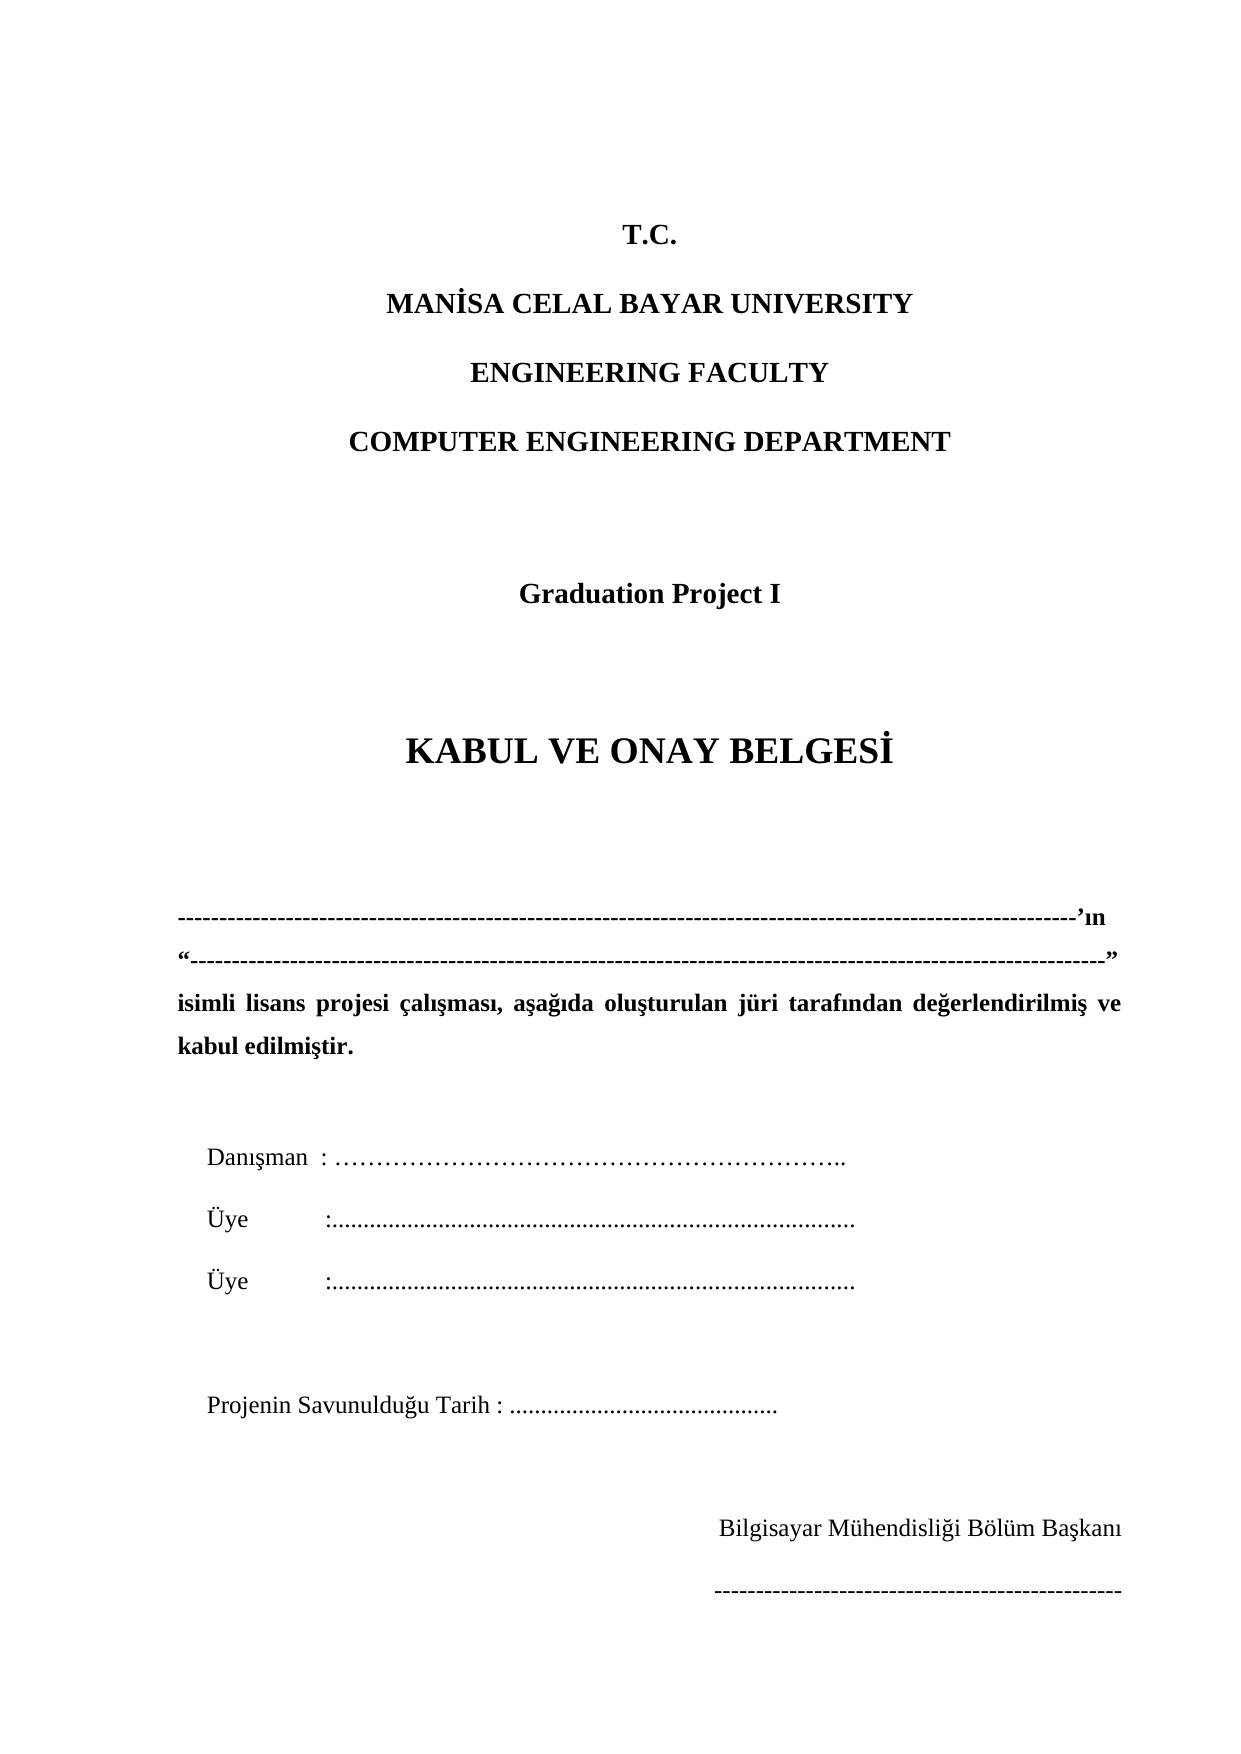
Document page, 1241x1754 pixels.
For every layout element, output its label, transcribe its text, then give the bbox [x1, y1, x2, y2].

text ------------------------------------------------------------------------------------------------------------’ın “--------------------------------------------------------------------------------------------------------------” isimli lisans projesi çalışması, aşağıda oluşturulan jüri tarafından değerlendirilmiş ve kabul edilmiştir. [177, 902, 1122, 1060]
text ENGINEERING FACULTY [177, 355, 1122, 388]
text KABUL VE ONAY BELGESİ [177, 729, 1122, 772]
text Danışman : …………………………………………………….. [207, 1142, 1122, 1171]
text T.C. [177, 217, 1122, 250]
text Üye : [207, 1204, 1122, 1233]
text COMPUTER ENGINEERING DEPARTMENT [177, 424, 1122, 457]
text Projenin Savunulduğu Tarih : ........................................... [207, 1390, 1122, 1418]
text ------------------------------------------------- [207, 1575, 1122, 1604]
text Üye : [207, 1266, 1122, 1295]
text Graduation Project I [177, 576, 1122, 610]
text MANİSA CELAL BAYAR UNIVERSITY [177, 286, 1122, 319]
text Bilgisayar Mühendisliği Bölüm Başkanı [207, 1513, 1122, 1542]
